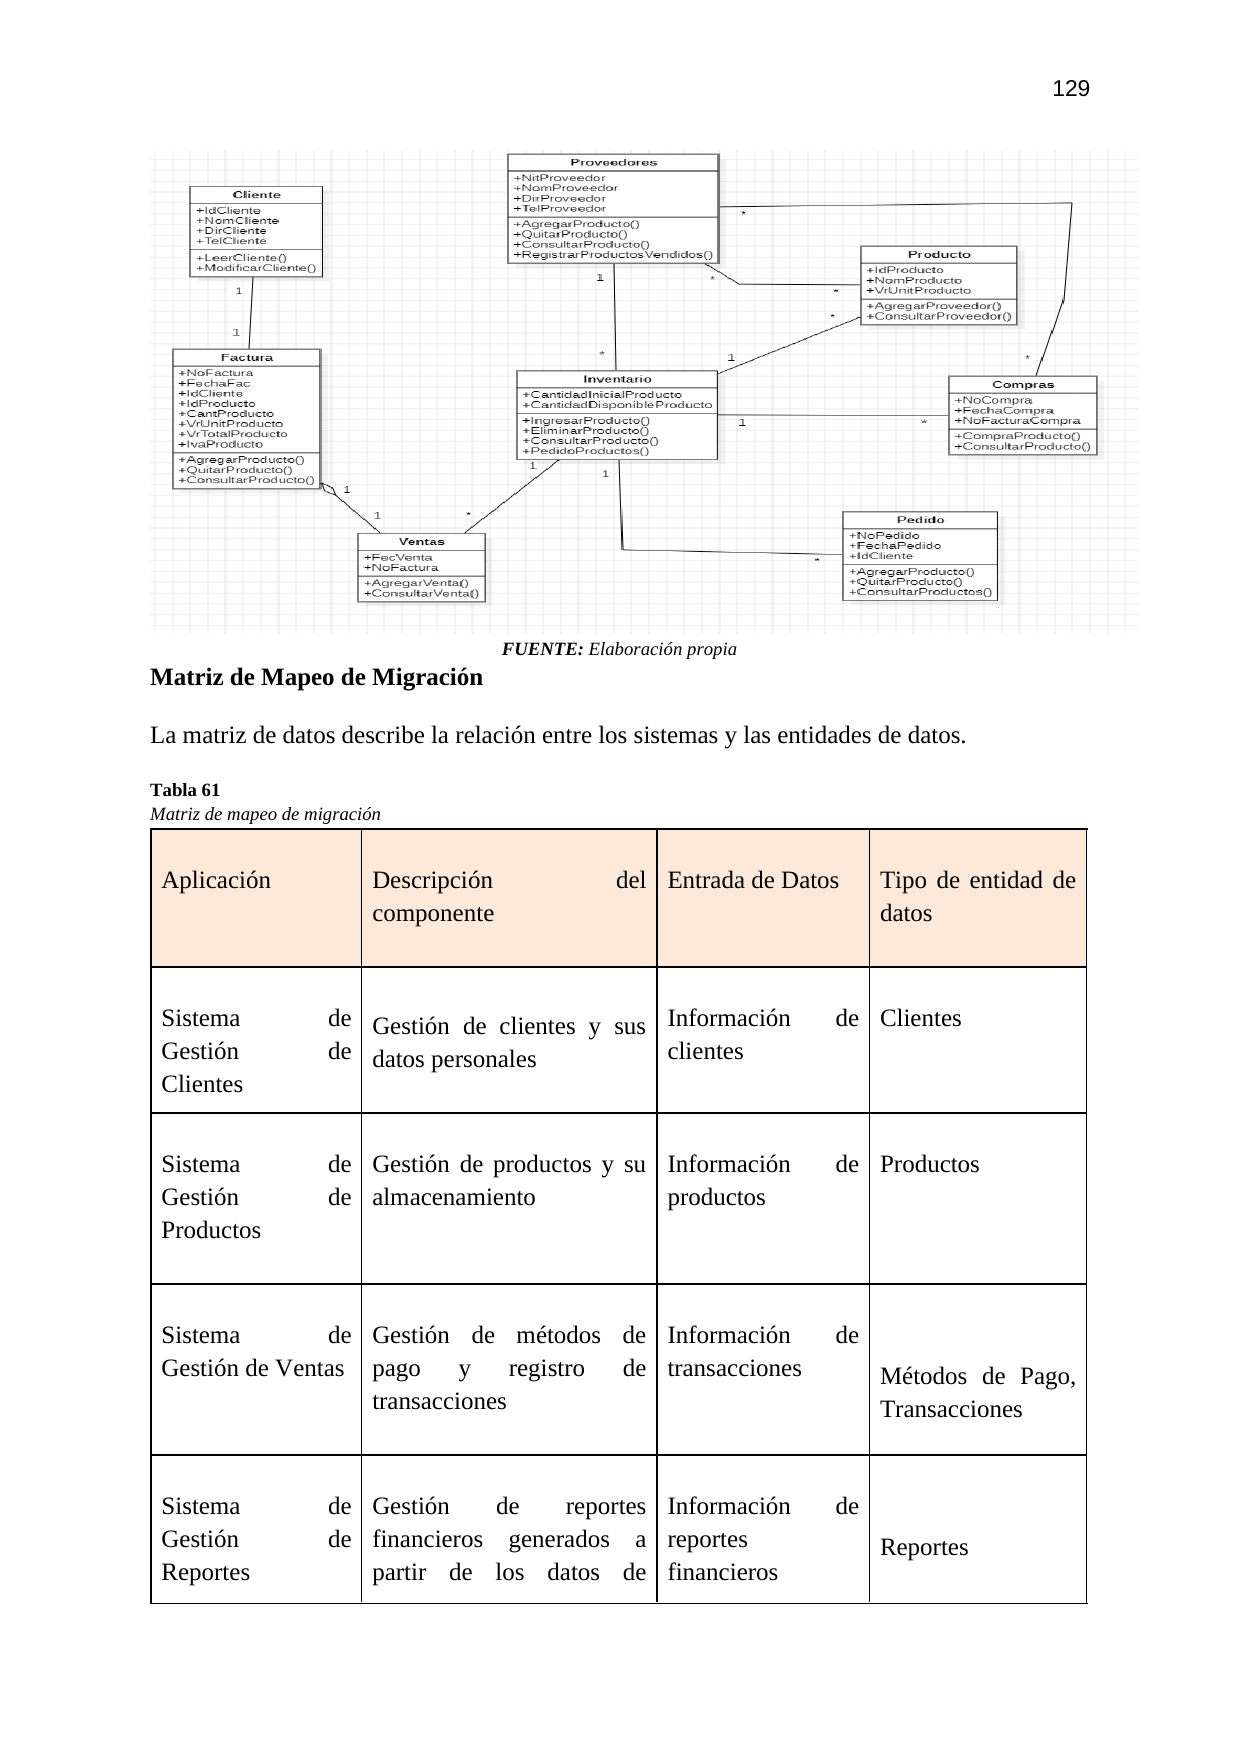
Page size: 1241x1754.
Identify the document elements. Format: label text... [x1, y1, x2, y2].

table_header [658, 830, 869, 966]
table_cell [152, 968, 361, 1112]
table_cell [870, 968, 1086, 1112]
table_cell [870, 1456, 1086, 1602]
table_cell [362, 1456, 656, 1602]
text Matriz de mapeo de migración [150, 803, 1090, 825]
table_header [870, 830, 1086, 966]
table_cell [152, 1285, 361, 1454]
text La matriz de datos describe la relación entre los sistemas y las entidades de datos. [150, 720, 1090, 749]
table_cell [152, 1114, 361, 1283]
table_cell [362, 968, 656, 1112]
text Matriz de Mapeo de Migración [150, 662, 1090, 691]
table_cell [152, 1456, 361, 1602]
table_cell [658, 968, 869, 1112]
picture [150, 150, 1139, 634]
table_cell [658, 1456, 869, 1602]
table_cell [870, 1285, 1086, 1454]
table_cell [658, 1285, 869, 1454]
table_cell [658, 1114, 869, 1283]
text Tabla 61 [150, 778, 1090, 800]
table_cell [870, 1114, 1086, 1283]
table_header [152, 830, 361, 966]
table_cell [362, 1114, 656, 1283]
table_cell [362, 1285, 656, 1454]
text FUENTE: Elaboración propia [150, 638, 1090, 659]
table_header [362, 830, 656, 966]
